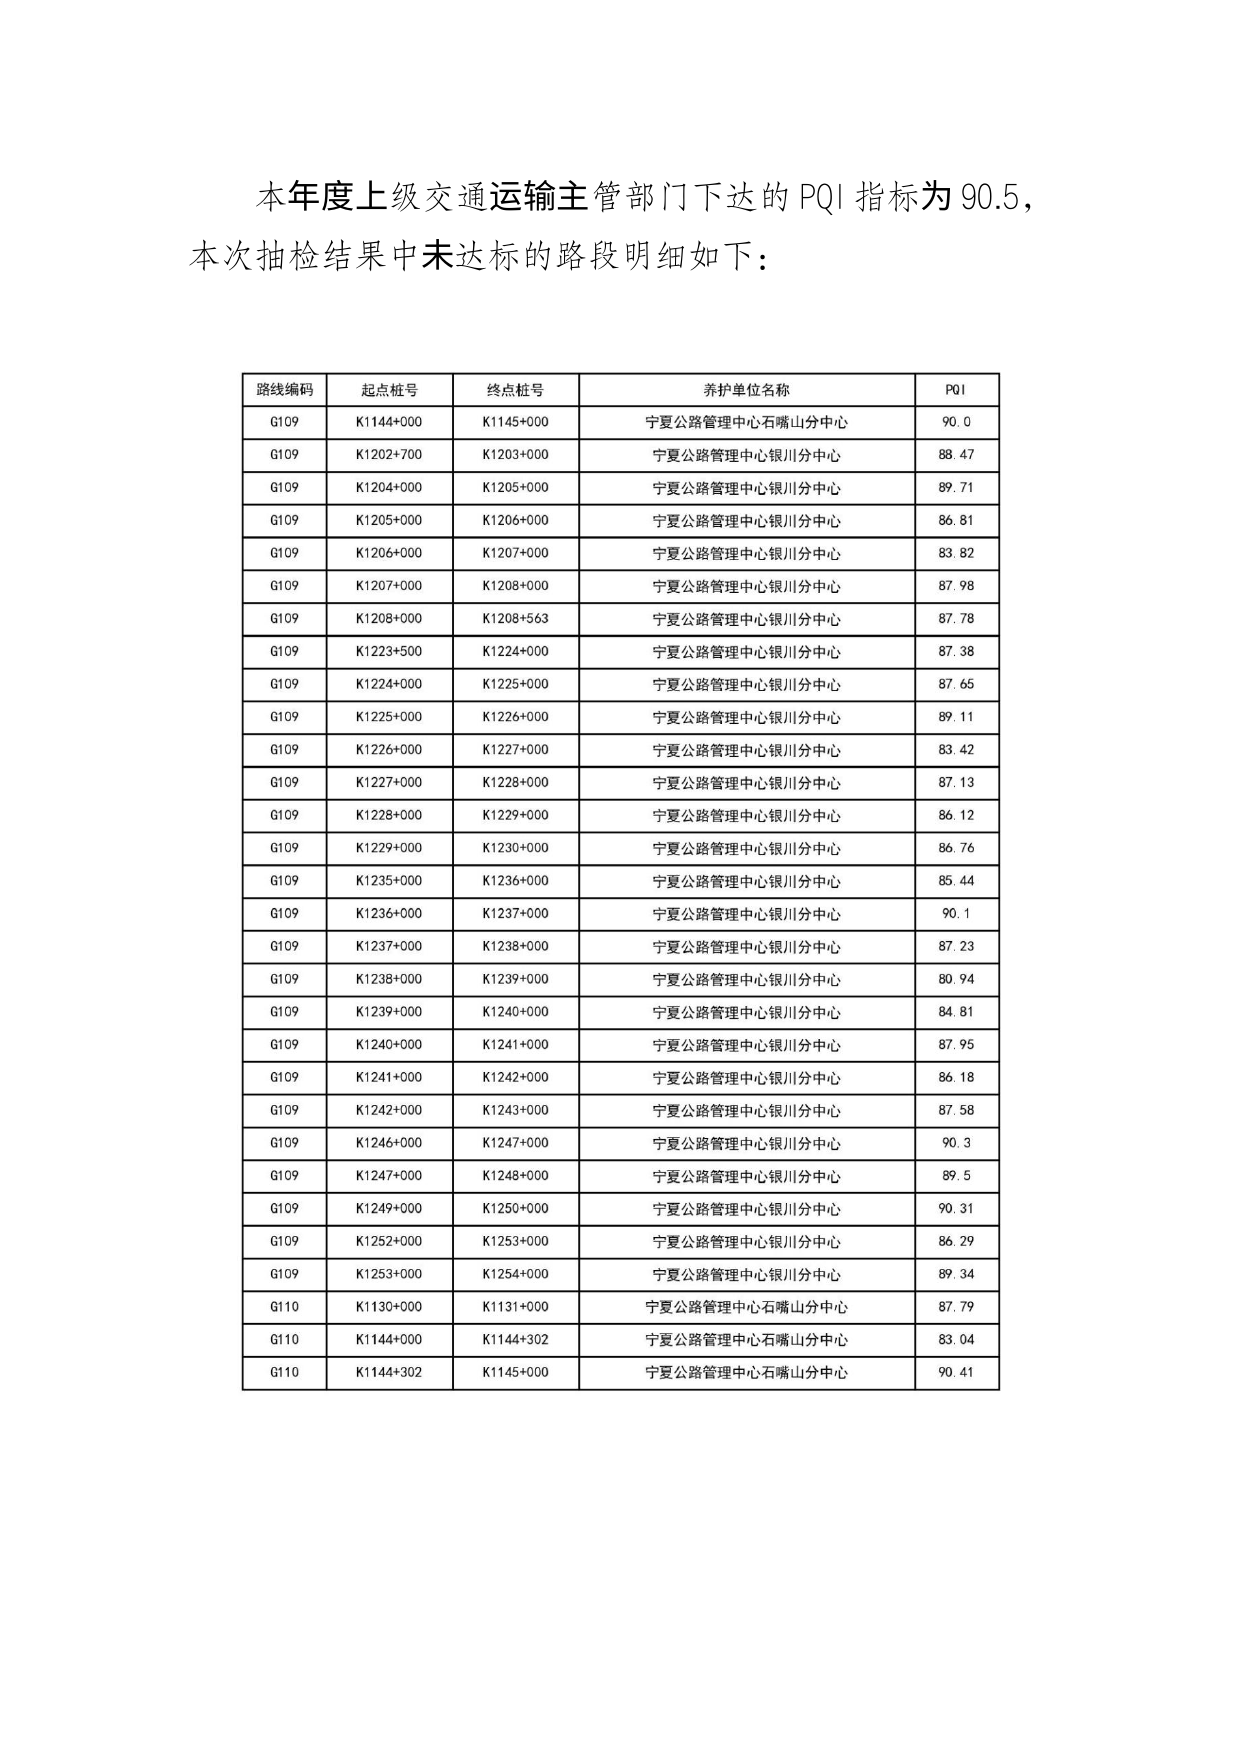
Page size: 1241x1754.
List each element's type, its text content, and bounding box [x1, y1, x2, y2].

text 本年度上级交通运输主管部门下达的PQI指标为90.5，本次抽检结果中未达标的路段明细如下： [187, 162, 1053, 278]
picture [187, 278, 1053, 1484]
